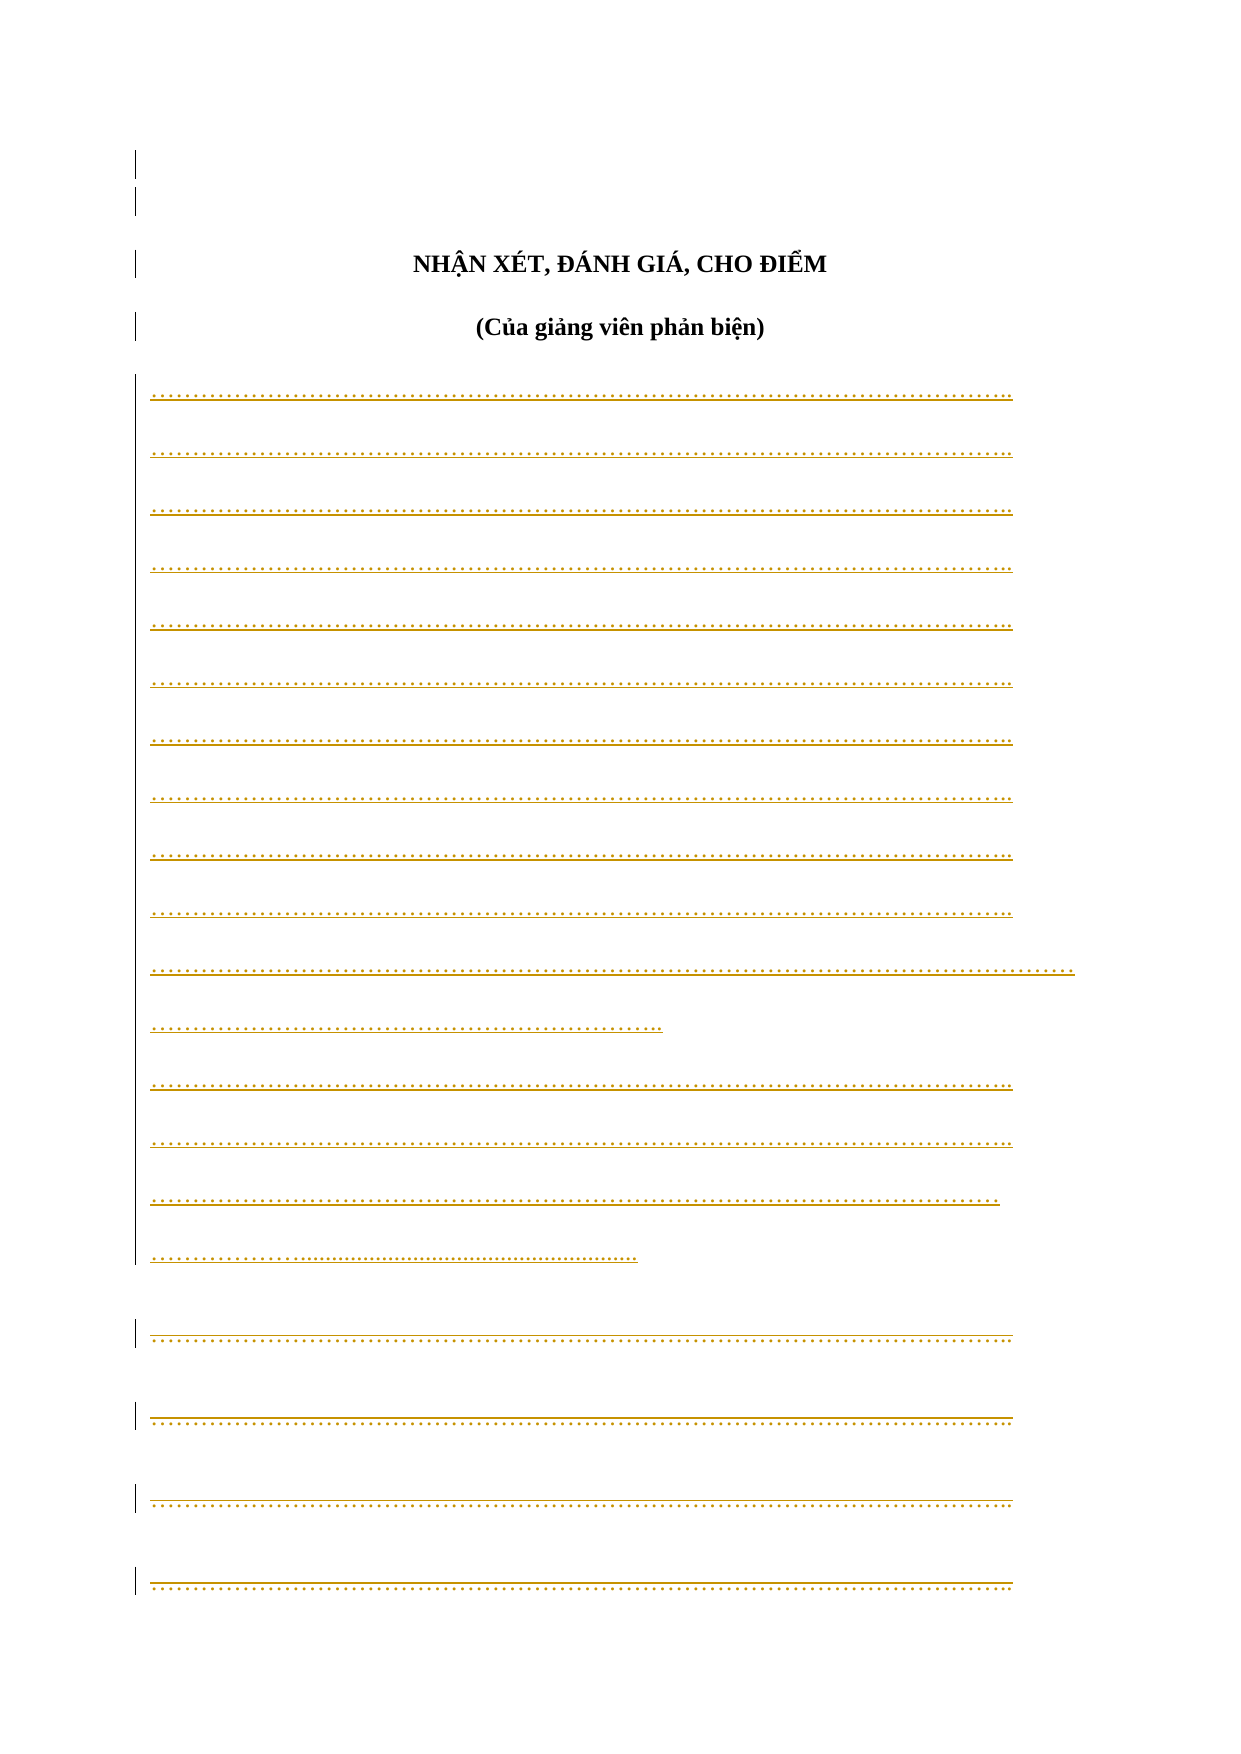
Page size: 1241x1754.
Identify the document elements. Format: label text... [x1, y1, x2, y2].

text NHẬN XÉT, ĐÁNH GIÁ, CHO ĐIỂM [150, 249, 1090, 278]
text (Của giảng viên phản biện) [150, 312, 1090, 341]
